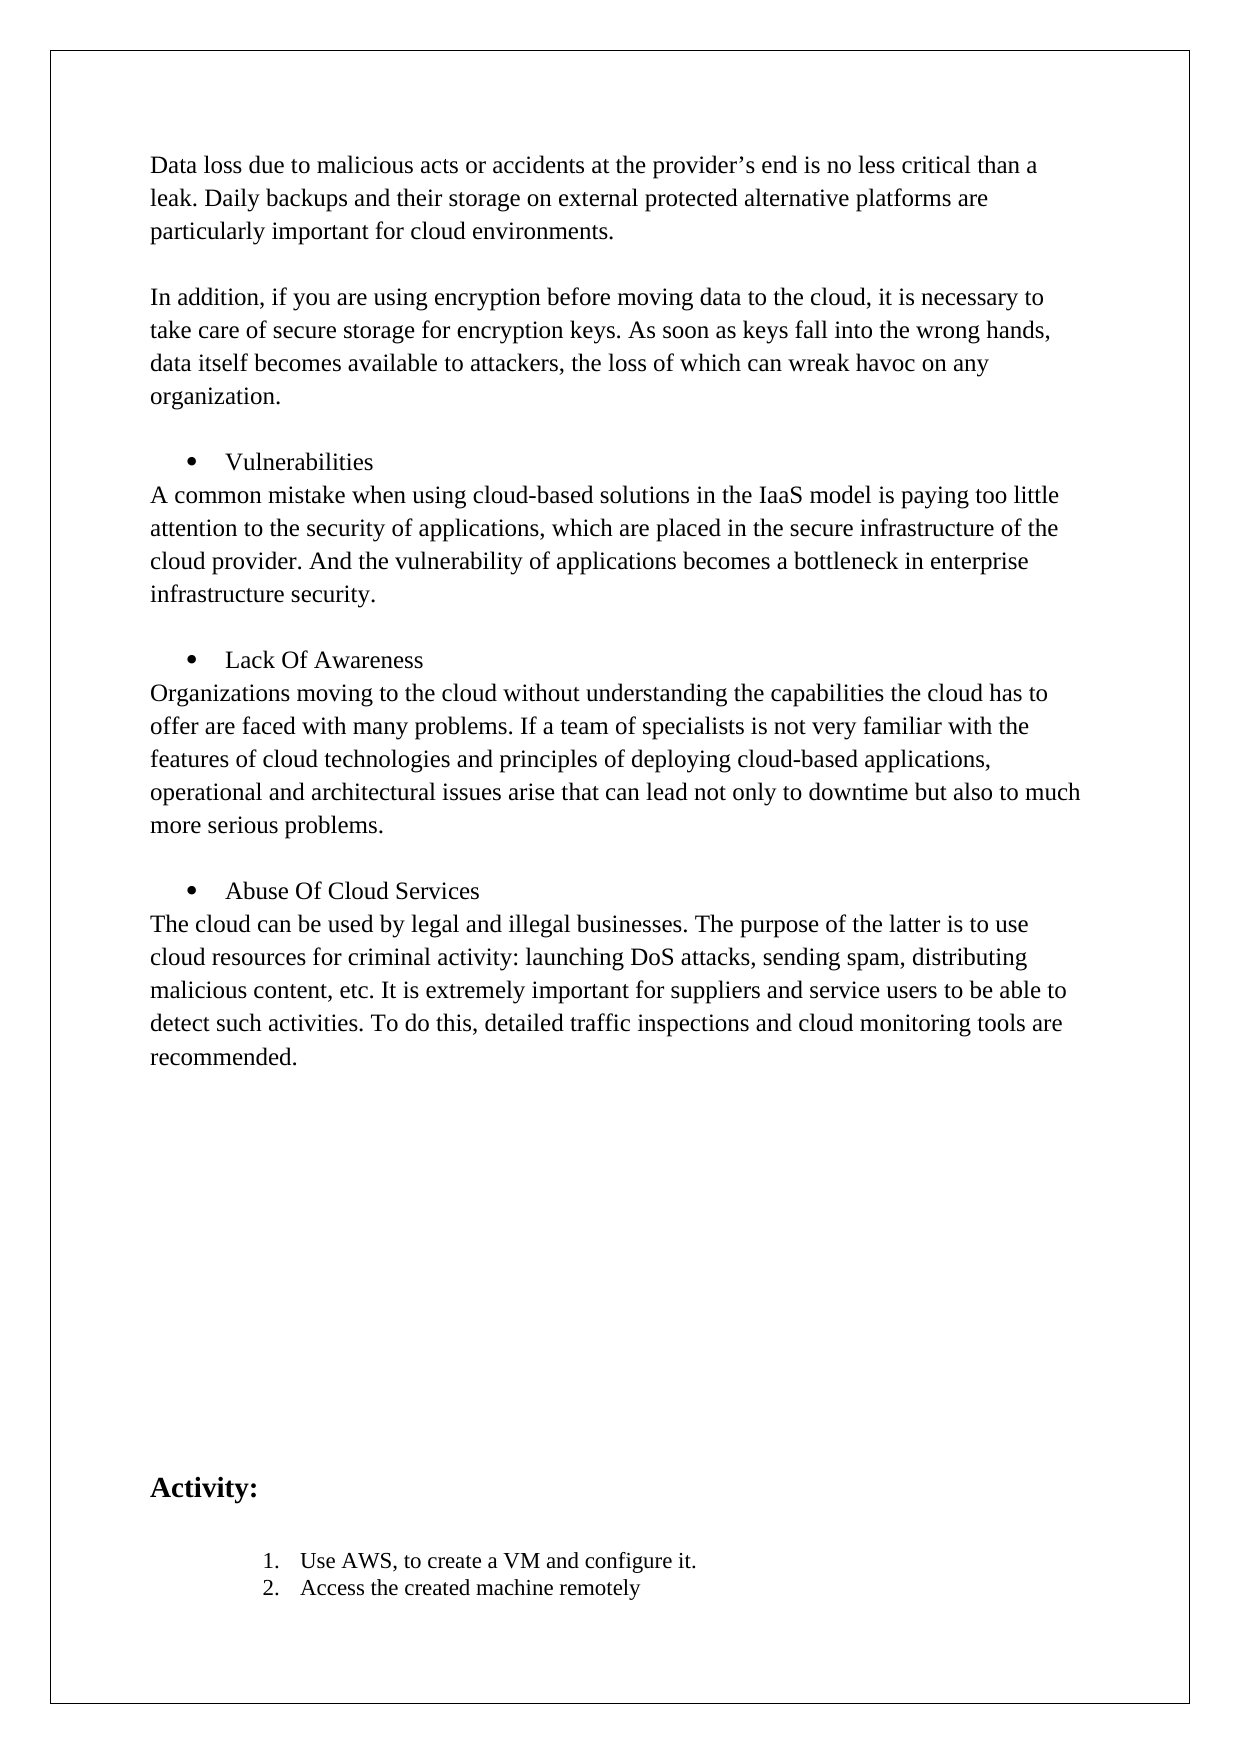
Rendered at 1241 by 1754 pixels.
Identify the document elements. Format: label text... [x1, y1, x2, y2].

list Abuse Of Cloud Services [187, 876, 1090, 905]
text In addition, if you are using encryption before moving data to the cloud, it is necessary to take care of secure storage for encryption keys. As soon as keys fall into the wrong hands, data itself becomes available to attackers, the loss of which can wreak havoc on any organization. [150, 282, 1090, 410]
list Vulnerabilities [187, 447, 1090, 476]
text Data loss due to malicious acts or accidents at the provider’s end is no less critical than a leak. Daily backups and their storage on external protected alternative platforms are particularly important for cloud environments. [150, 150, 1090, 245]
list Access the created machine remotely [262, 1573, 1090, 1600]
list Lack Of Awareness [187, 645, 1090, 674]
text Activity: [150, 1470, 1090, 1504]
text A common mistake when using cloud-based solutions in the IaaS model is paying too little attention to the security of applications, which are placed in the secure infrastructure of the cloud provider. And the vulnerability of applications becomes a bottleneck in enterprise infrastructure security. [150, 480, 1090, 608]
list Use AWS, to create a VM and configure it. [262, 1547, 1090, 1573]
text Organizations moving to the cloud without understanding the capabilities the cloud has to offer are faced with many problems. If a team of specialists is not very familiar with the features of cloud technologies and principles of deploying cloud-based applications, operational and architectural issues arise that can lead not only to downtime but also to much more serious problems. [150, 678, 1090, 839]
text The cloud can be used by legal and illegal businesses. The purpose of the latter is to use cloud resources for criminal activity: launching DoS attacks, sending spam, distributing malicious content, etc. It is extremely important for suppliers and service users to be able to detect such activities. To do this, detailed traffic inspections and cloud monitoring tools are recommended. [150, 909, 1090, 1070]
